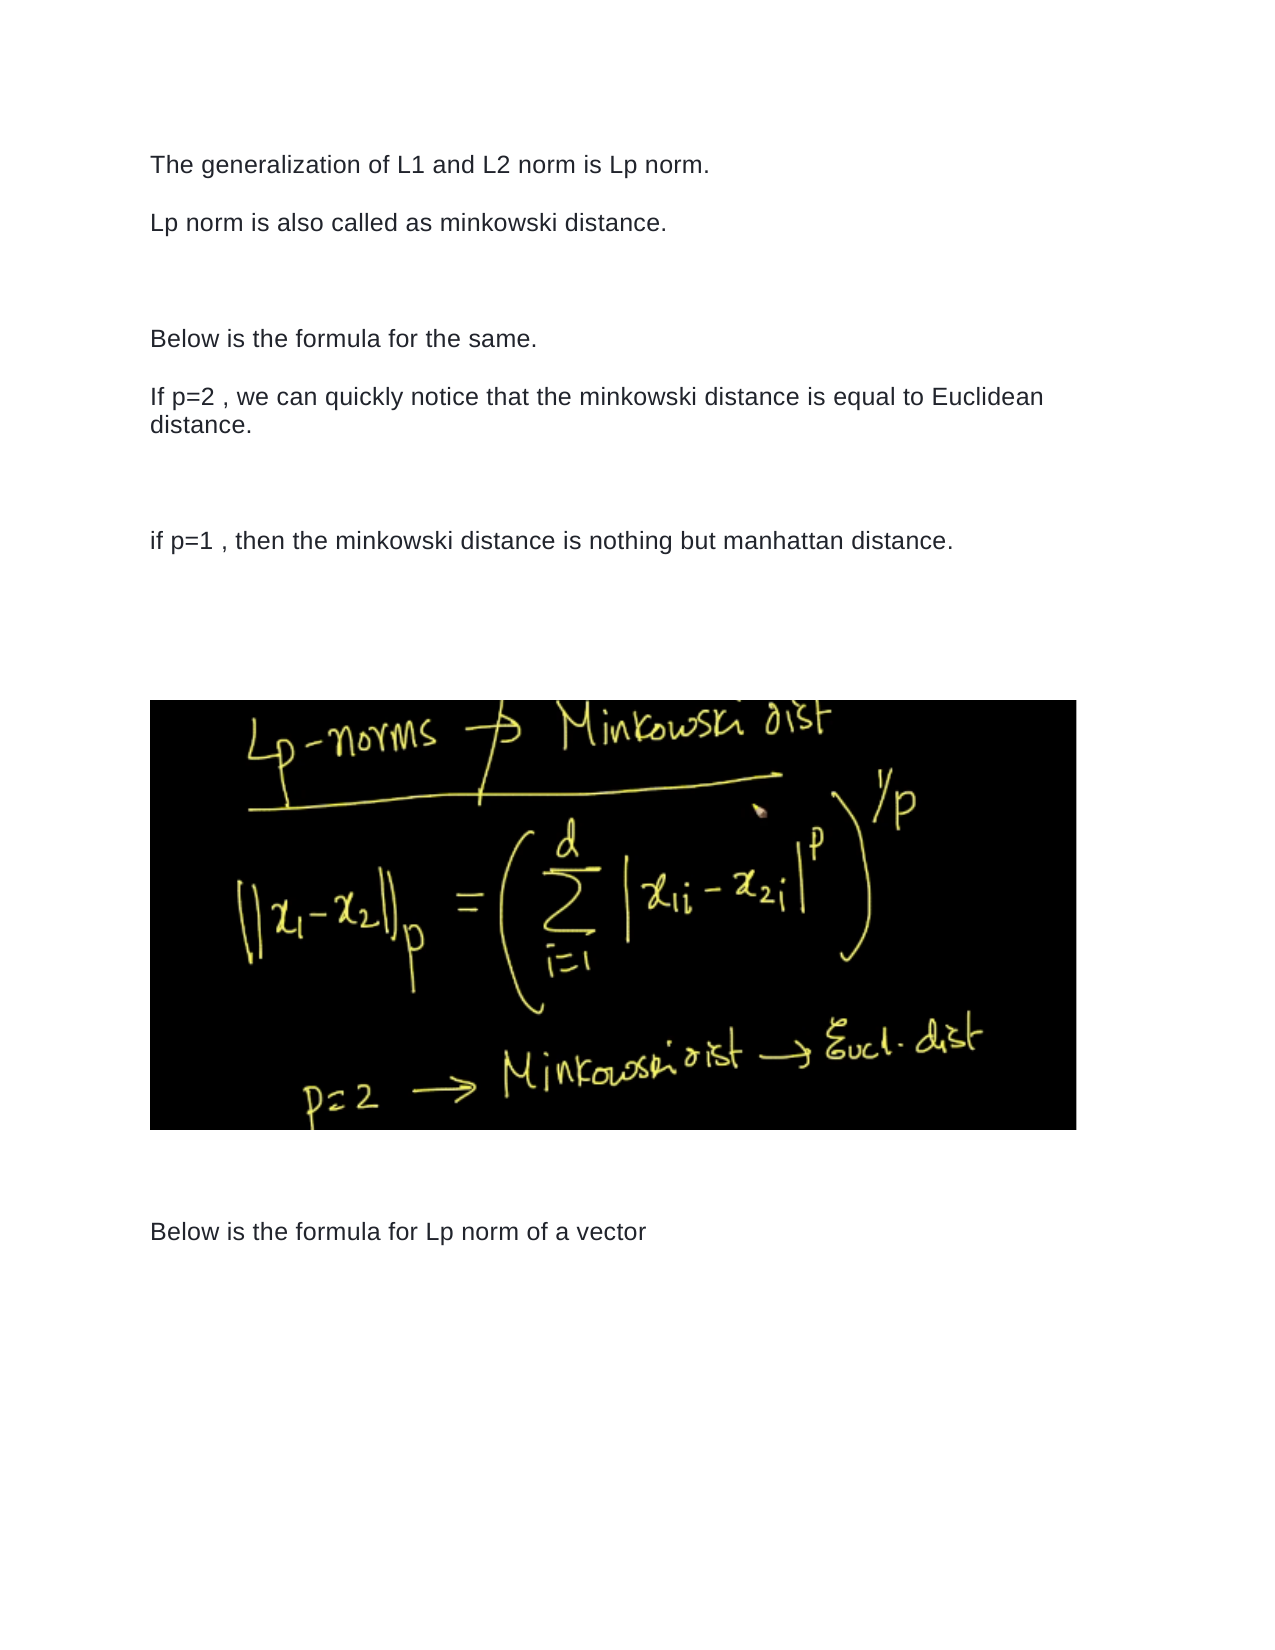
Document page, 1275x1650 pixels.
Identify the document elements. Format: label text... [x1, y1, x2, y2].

text The generalization of L1 and L2 norm is Lp norm. [150, 150, 1125, 179]
text If p=2 , we can quickly notice that the minkowski distance is equal to Euclidean distance. [150, 382, 1125, 439]
text Below is the formula for the same. [150, 324, 1125, 352]
text if p=1 , then the minkowski distance is nothing but manhattan distance. [150, 526, 1125, 555]
text Lp norm is also called as minkowski distance. [150, 208, 1125, 237]
picture [150, 700, 1077, 1130]
text Below is the formula for Lp norm of a vector [150, 1217, 1125, 1246]
